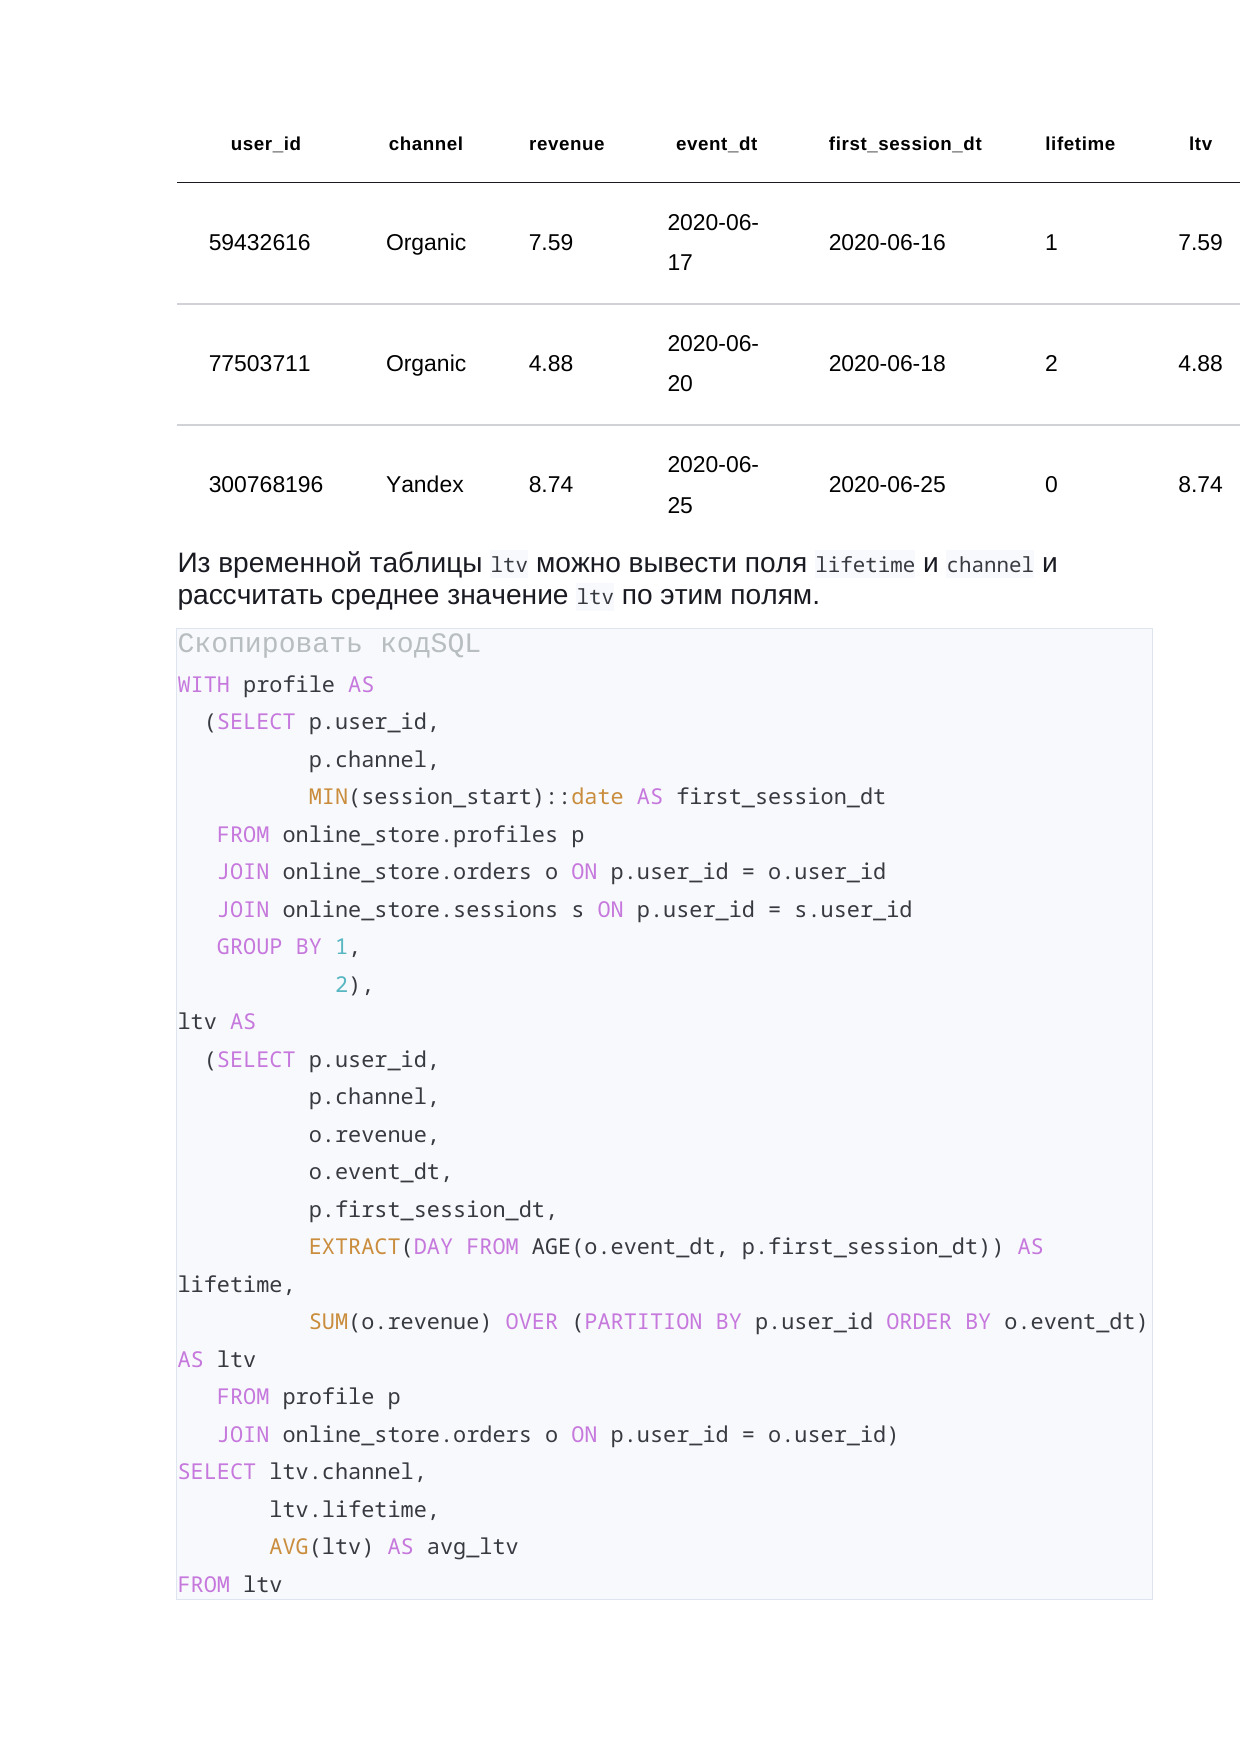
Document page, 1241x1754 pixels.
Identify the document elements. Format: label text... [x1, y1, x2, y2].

text JOIN online_store.orders o ON p.user_id = o.user_id) [177, 1411, 1152, 1448]
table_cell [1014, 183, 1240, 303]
text JOIN online_store.orders o ON p.user_id = o.user_id [177, 848, 1152, 886]
text o.event_dt, [177, 1148, 1152, 1186]
text o.revenue, [177, 1111, 1152, 1148]
text SELECT ltv.channel, [177, 1448, 1152, 1486]
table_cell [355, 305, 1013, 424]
text p.first_session_dt, [177, 1186, 1152, 1223]
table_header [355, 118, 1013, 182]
text AVG(ltv) AS avg_ltv [177, 1523, 1152, 1559]
text WITH profile AS [177, 661, 1152, 698]
text SUM(o.revenue) OVER (PARTITION BY p.user_id ORDER BY o.event_dt) AS ltv [177, 1298, 1152, 1373]
text FROM ltv [177, 1559, 1152, 1599]
text p.channel, [177, 736, 1152, 773]
text JOIN online_store.sessions s ON p.user_id = s.user_id [177, 886, 1152, 923]
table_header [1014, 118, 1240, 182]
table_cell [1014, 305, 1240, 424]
text (SELECT p.user_id, [177, 698, 1152, 736]
text (SELECT p.user_id, [177, 1036, 1152, 1073]
text EXTRACT(DAY FROM AGE(o.event_dt, p.first_session_dt)) AS lifetime, [177, 1223, 1152, 1298]
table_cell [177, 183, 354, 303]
text p.channel, [177, 1073, 1152, 1111]
text GROUP BY 1, [177, 923, 1152, 961]
text ltv.lifetime, [177, 1486, 1152, 1523]
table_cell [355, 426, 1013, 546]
text Скопировать кодSQL [177, 629, 1152, 661]
text MIN(session_start)::date AS first_session_dt [177, 773, 1152, 811]
text ltv AS [177, 998, 1152, 1036]
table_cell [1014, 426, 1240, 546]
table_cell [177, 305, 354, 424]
text 2), [177, 961, 1152, 998]
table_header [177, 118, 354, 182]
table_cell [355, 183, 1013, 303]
text FROM online_store.profiles p [177, 811, 1152, 848]
text Из временной таблицы ltv можно вывести поля lifetime и channel и рассчитать среднее значение ltv по этим полям. [177, 546, 1152, 611]
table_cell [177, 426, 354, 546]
text FROM profile p [177, 1373, 1152, 1411]
